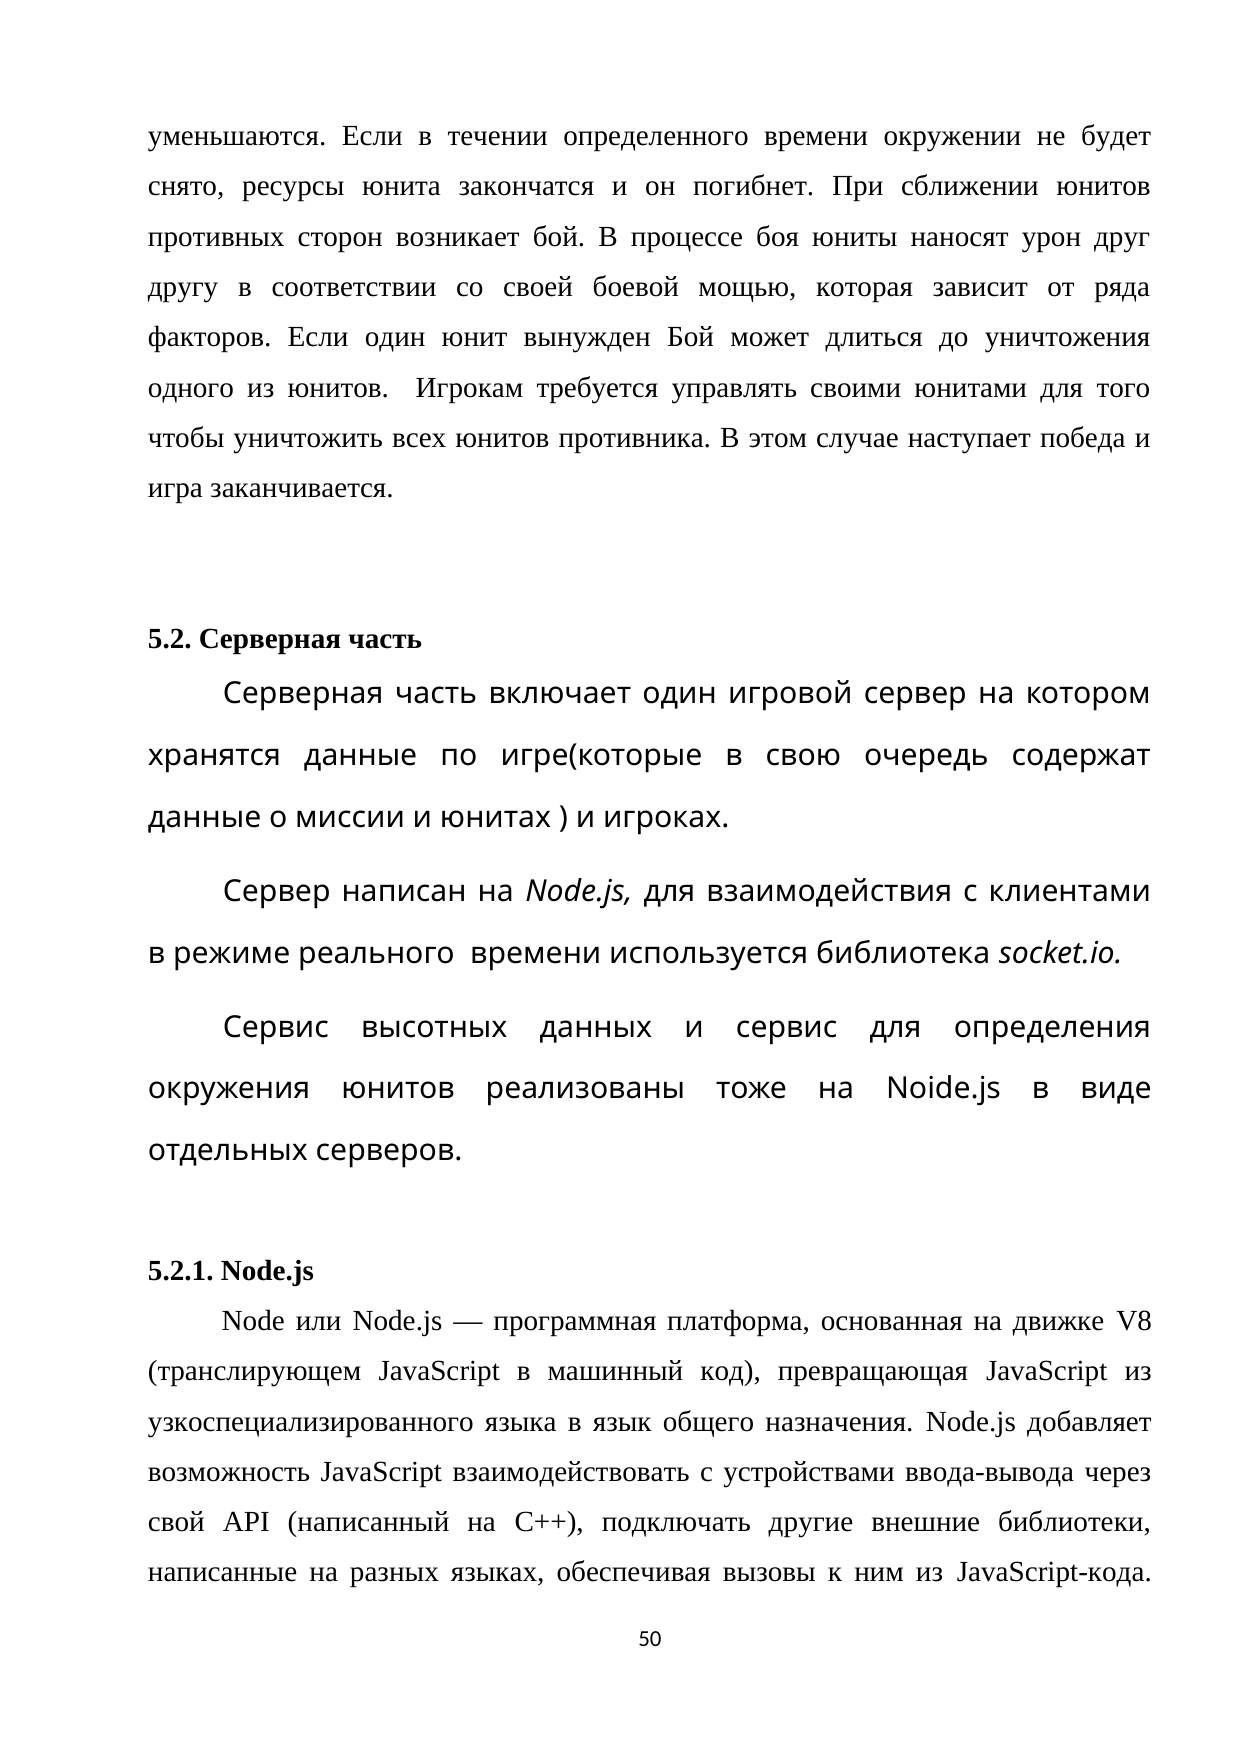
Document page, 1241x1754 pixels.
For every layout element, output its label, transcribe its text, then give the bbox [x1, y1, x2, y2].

text 5.2.1. Node.js [148, 1253, 1152, 1286]
text 5.2. Серверная часть [148, 621, 1152, 655]
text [148, 1303, 1152, 1588]
text Сервис высотных данных и сервис для определения окружения юнитов реализованы тоже на Noide.js в виде отдельных серверов. [148, 1005, 1152, 1169]
text Серверная часть включает один игровой сервер на котором хранятся данные по игре(которые в свою очередь содержат данные о миссии и юнитах ) и игроках. [148, 672, 1152, 836]
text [148, 118, 1152, 504]
text Сервер написан на Node.js, для взаимодействия с клиентами в режиме реального времени используется библиотека socket.io. [148, 869, 1152, 972]
